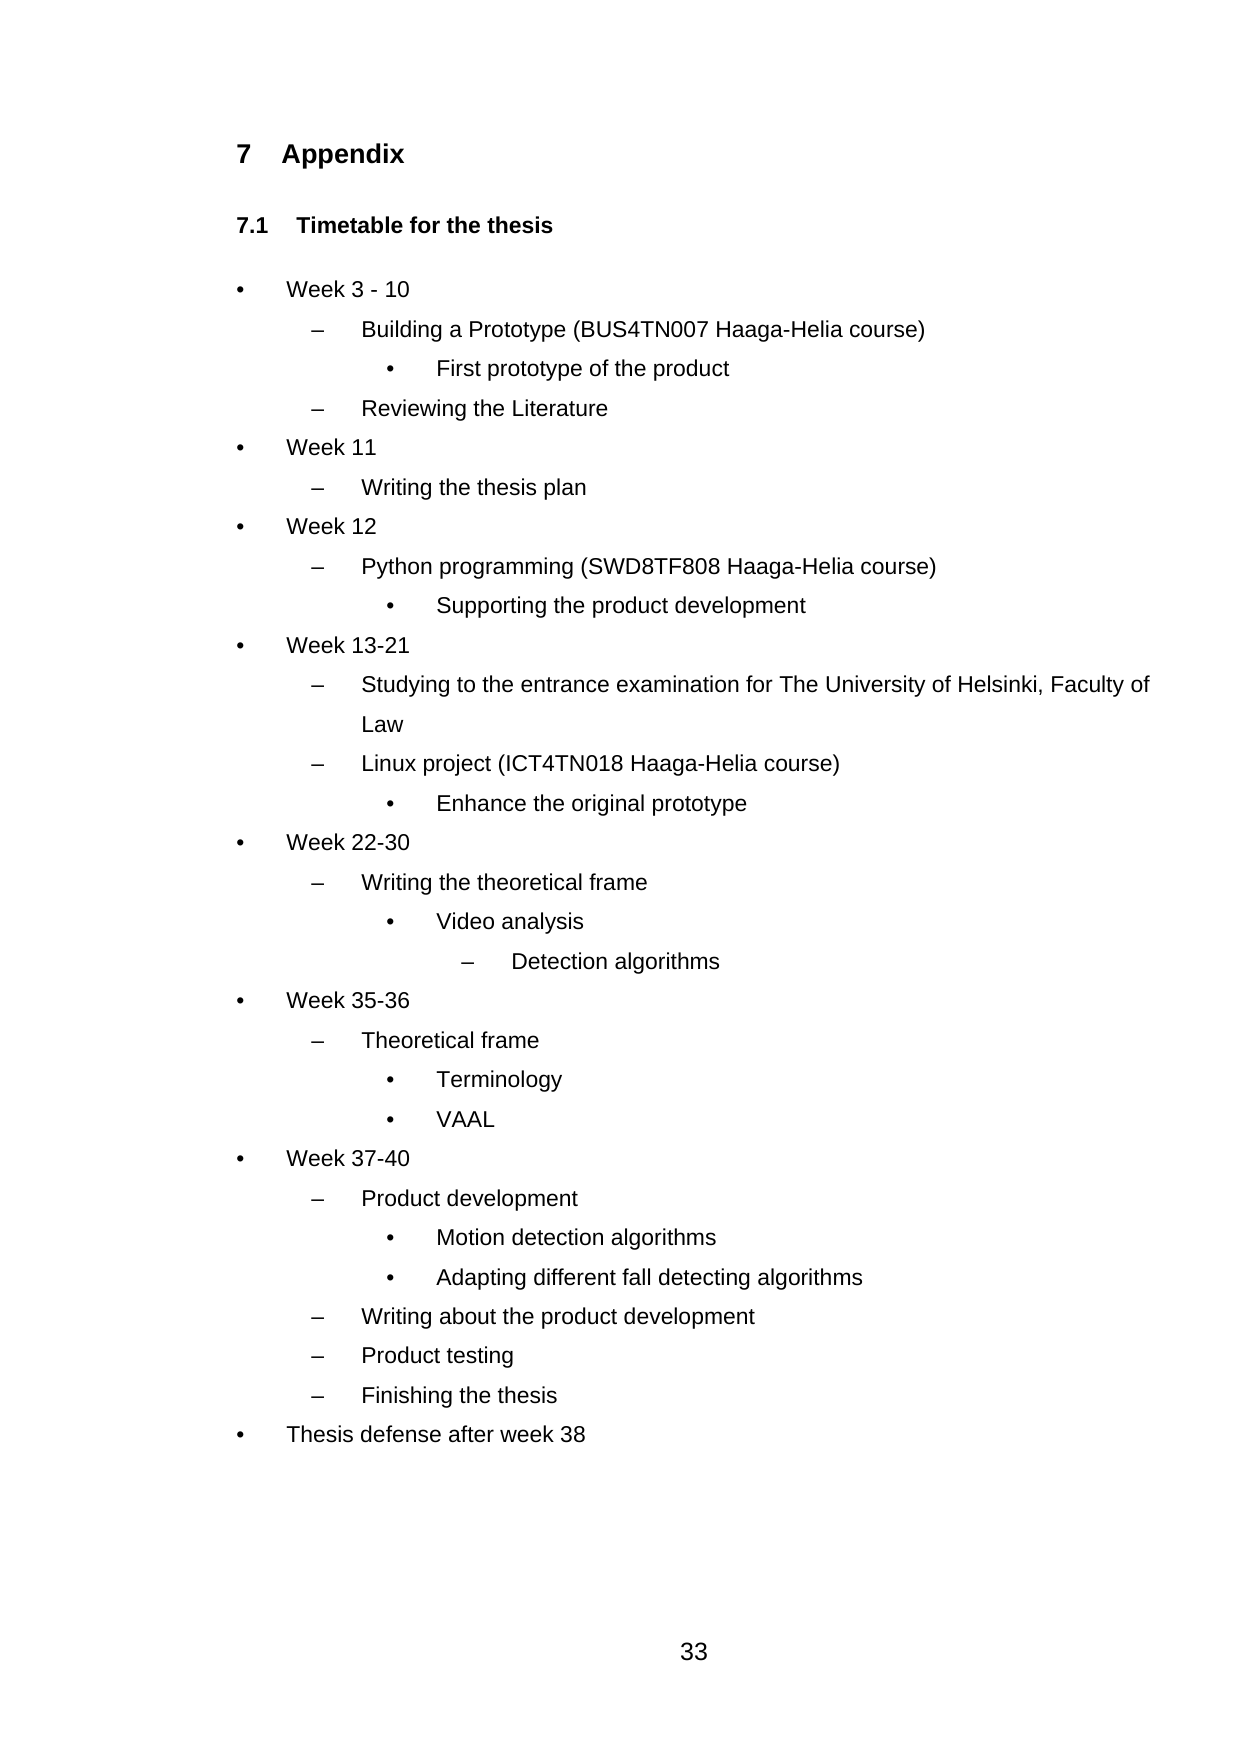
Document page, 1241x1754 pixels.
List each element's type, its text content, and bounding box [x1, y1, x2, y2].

list Week 35-36 [236, 987, 1152, 1013]
list Writing the theoretical frame [311, 869, 1152, 895]
list Writing the thesis plan [311, 474, 1152, 500]
list Product testing [311, 1342, 1152, 1369]
list Week 11 [236, 434, 1152, 461]
list Product development [311, 1184, 1152, 1211]
list First prototype of the product [386, 355, 1152, 382]
list VAAL [386, 1106, 1152, 1132]
list Writing about the product development [311, 1303, 1152, 1329]
subtitle Appendix [236, 138, 1152, 169]
list Reviewing the Literature [311, 395, 1152, 421]
list Thesis defense after week 38 [236, 1421, 1152, 1448]
list Motion detection algorithms [386, 1224, 1152, 1250]
list Detection algorithms [461, 948, 1152, 974]
list Week 13-21 [236, 632, 1152, 658]
list Adapting different fall detecting algorithms [386, 1263, 1152, 1290]
list Theoretical frame [311, 1027, 1152, 1053]
list Video analysis [386, 908, 1152, 934]
subtitle Timetable for the thesis [236, 212, 1152, 238]
list Week 12 [236, 513, 1152, 540]
list Linux project (ICT4TN018 Haaga-Helia course) [311, 750, 1152, 777]
list Python programming (SWD8TF808 Haaga-Helia course) [311, 553, 1152, 579]
list Week 22-30 [236, 829, 1152, 856]
list Supporting the product development [386, 592, 1152, 619]
list Week 3 - 10 [236, 276, 1152, 303]
list Building a Prototype (BUS4TN007 Haaga-Helia course) [311, 316, 1152, 342]
list Finishing the thesis [311, 1382, 1152, 1408]
list Enhance the original prototype [386, 790, 1152, 816]
list Terminology [386, 1066, 1152, 1092]
list Week 37-40 [236, 1145, 1152, 1171]
list Studying to the entrance examination for The University of Helsinki, Faculty of Law [311, 671, 1152, 737]
